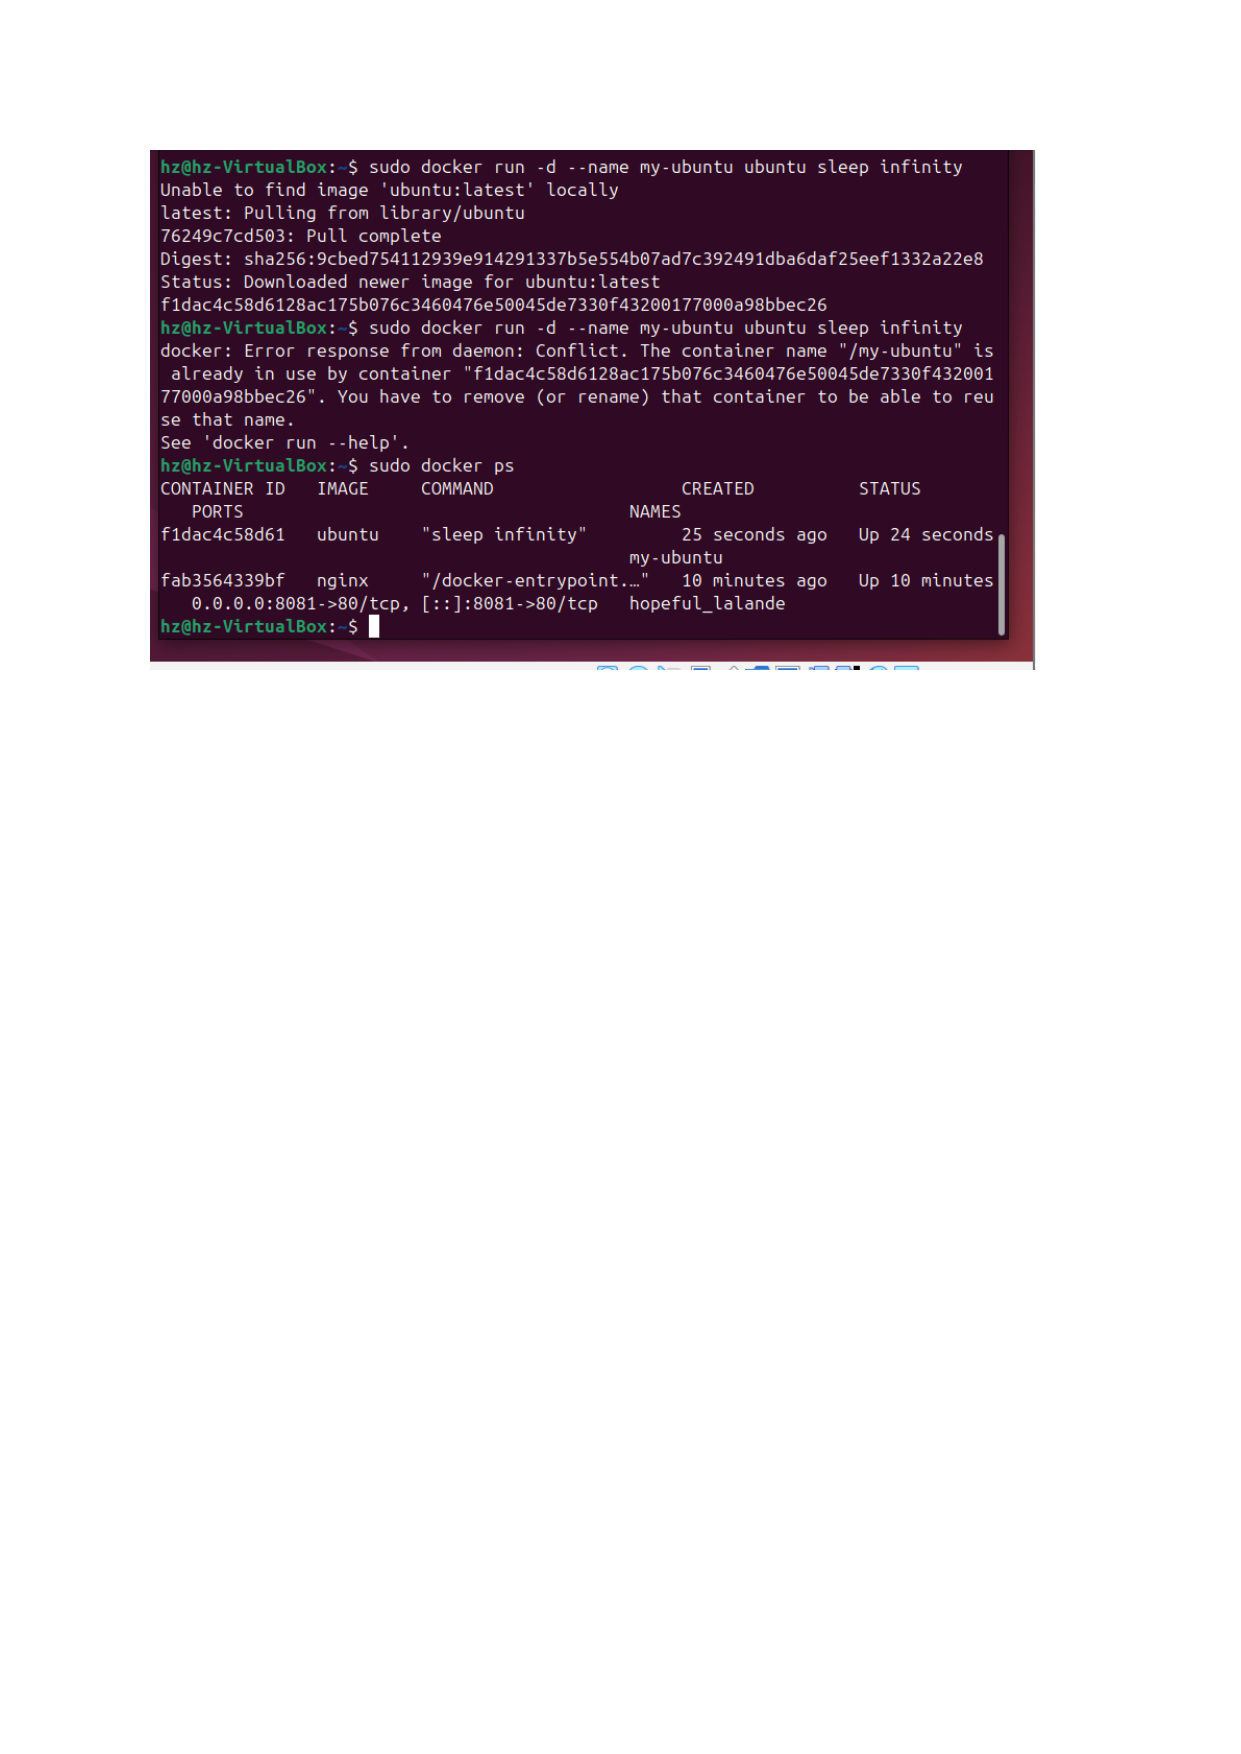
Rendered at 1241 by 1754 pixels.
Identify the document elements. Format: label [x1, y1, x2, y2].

picture [150, 150, 1036, 670]
